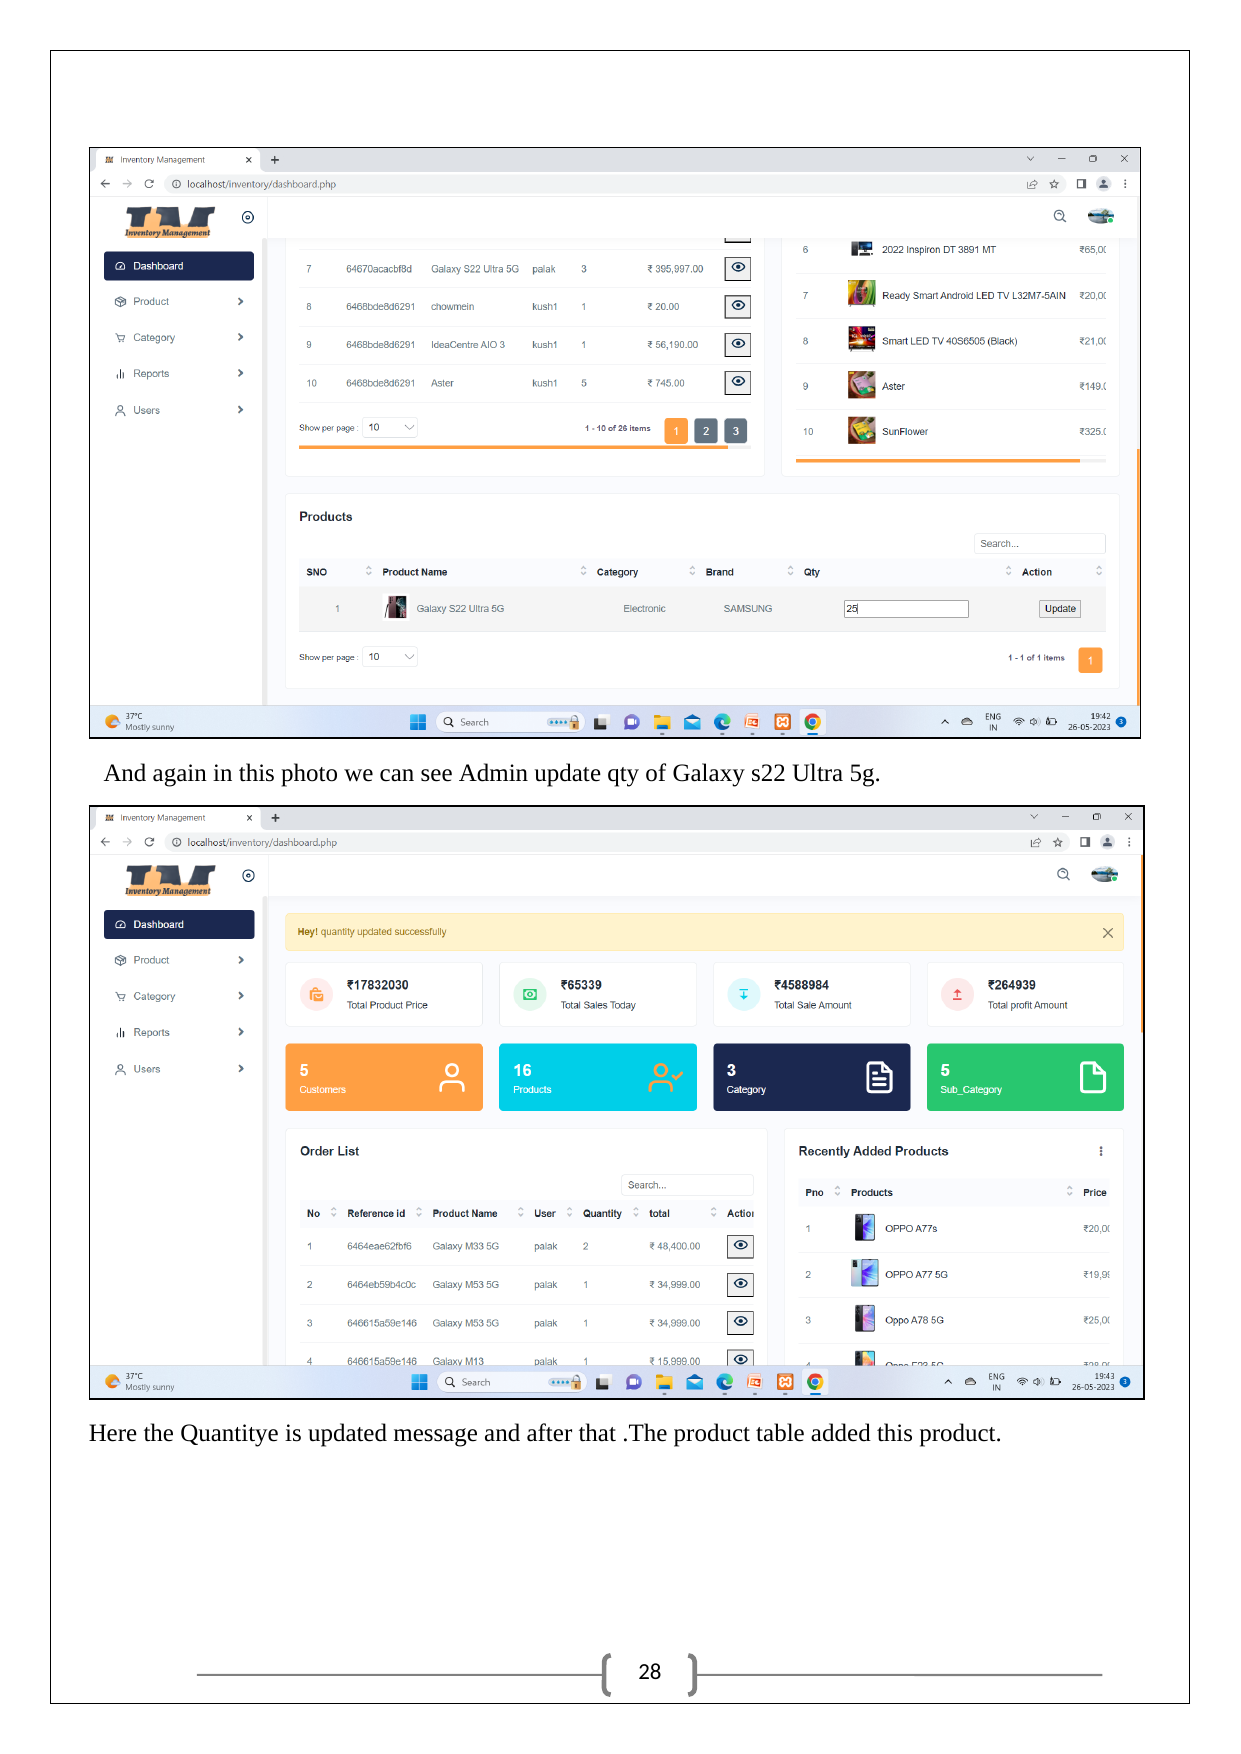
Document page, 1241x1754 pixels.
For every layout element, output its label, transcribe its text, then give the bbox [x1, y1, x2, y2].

text And again in this photo we can see Admin update qty of Galaxy s22 Ultra 5g. [103, 758, 1122, 786]
picture [90, 807, 1143, 1398]
text Here the Quantitye is updated message and after that .The product table added this product. [88, 1418, 1122, 1447]
picture [90, 148, 1140, 737]
